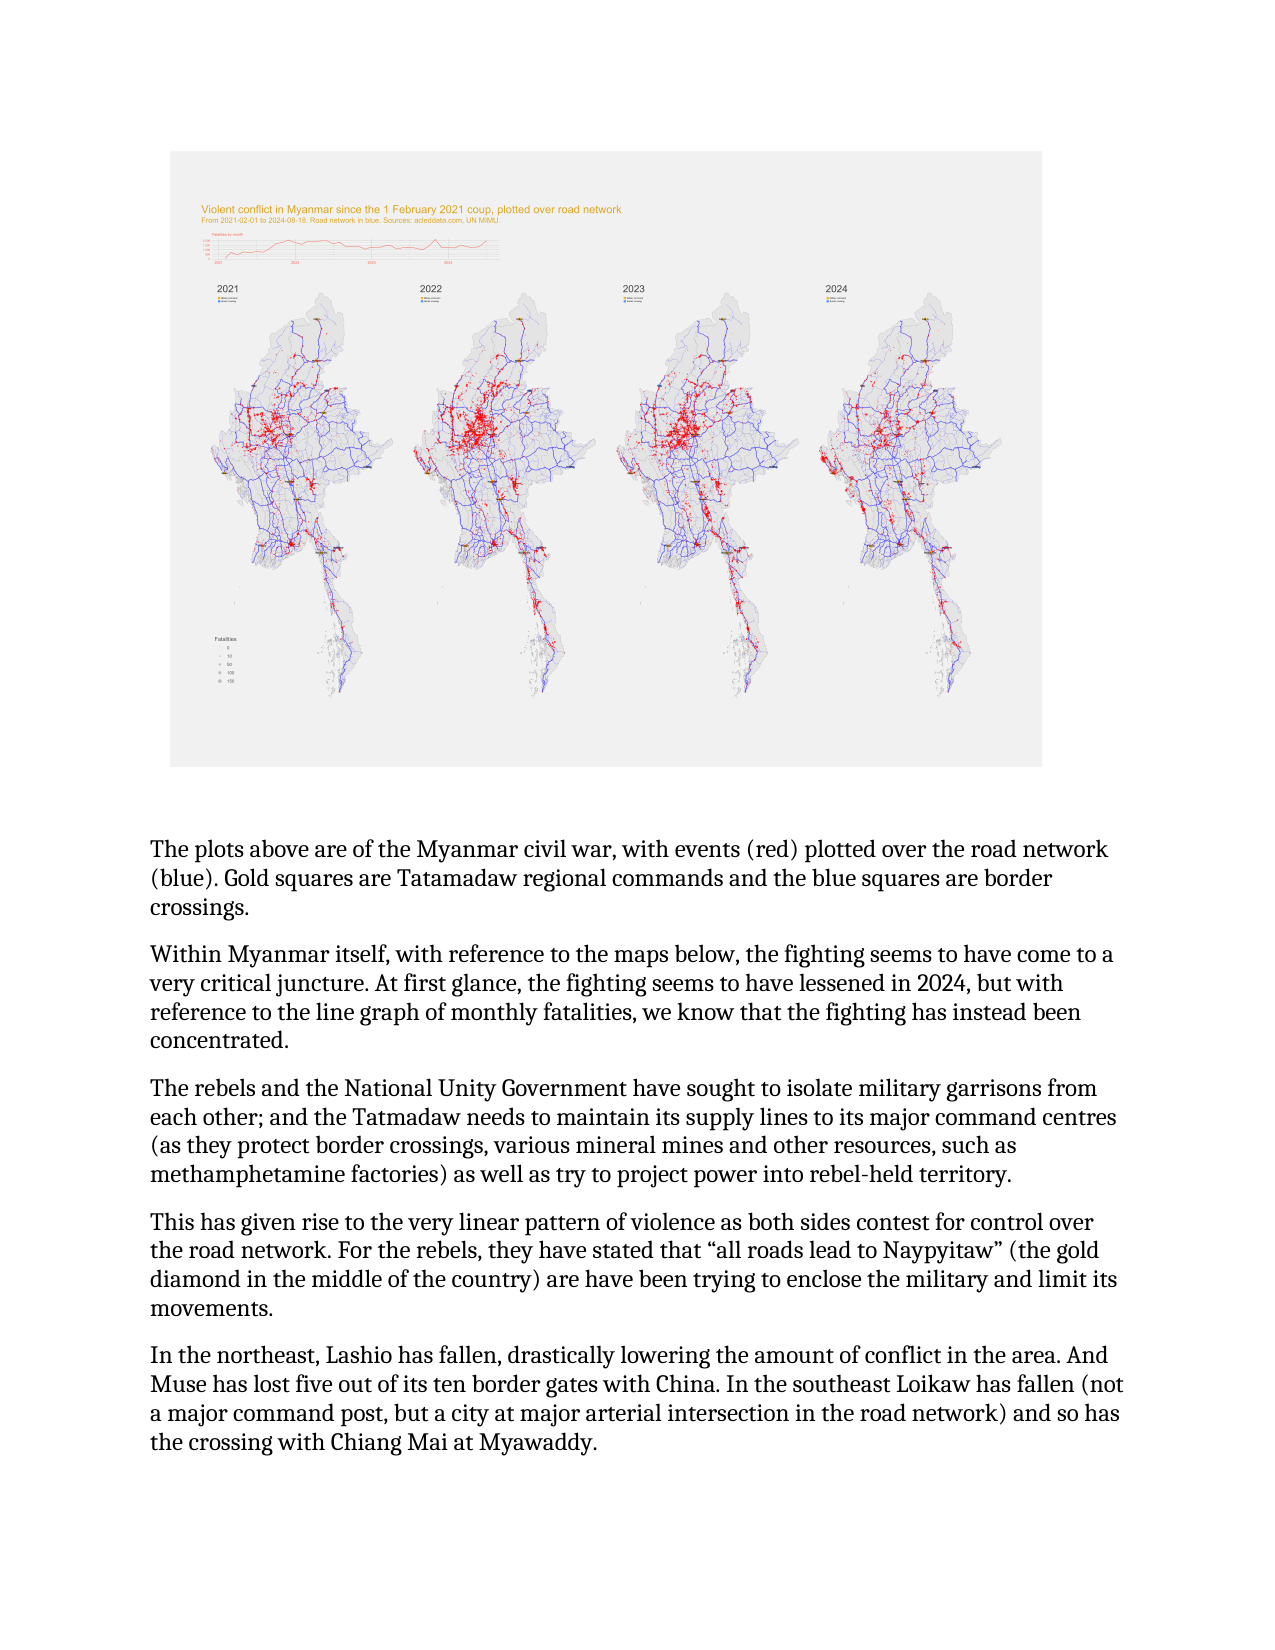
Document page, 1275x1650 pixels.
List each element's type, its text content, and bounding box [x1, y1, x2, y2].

text This has given rise to the very linear pattern of violence as both sides contest for control over the road network. For the rebels, they have stated that “all roads lead to Naypyitaw” (the gold diamond in the middle of the country) are have been trying to enclose the military and limit its movements. [150, 1207, 1125, 1322]
text The plots above are of the Myanmar civil war, with events (red) plotted over the road network (blue). Gold squares are Tatamadaw regional commands and the blue squares are border crossings. [150, 835, 1125, 921]
text In the northeast, Lashio has fallen, drastically lowering the amount of conflict in the area. And Muse has lost five out of its ten border gates with China. In the southeast Loikaw has fallen (not a major command post, but a city at major arterial intersection in the road network) and so has the crossing with Chiang Mai at Myawaddy. [150, 1341, 1125, 1456]
text Within Myanmar itself, with reference to the maps below, the fighting seems to have come to a very critical juncture. At first glance, the fighting seems to have lessened in 2024, but with reference to the line graph of monthly fatalities, we know that the fighting has instead been concentrated. [150, 940, 1125, 1055]
text The rebels and the National Unity Government have sought to isolate military garrisons from each other; and the Tatmadaw needs to maintain its supply lines to its major command centres (as they protect border crossings, various mineral mines and other resources, such as methamphetamine factories) as well as try to project power into rebel-held territory. [150, 1074, 1125, 1189]
